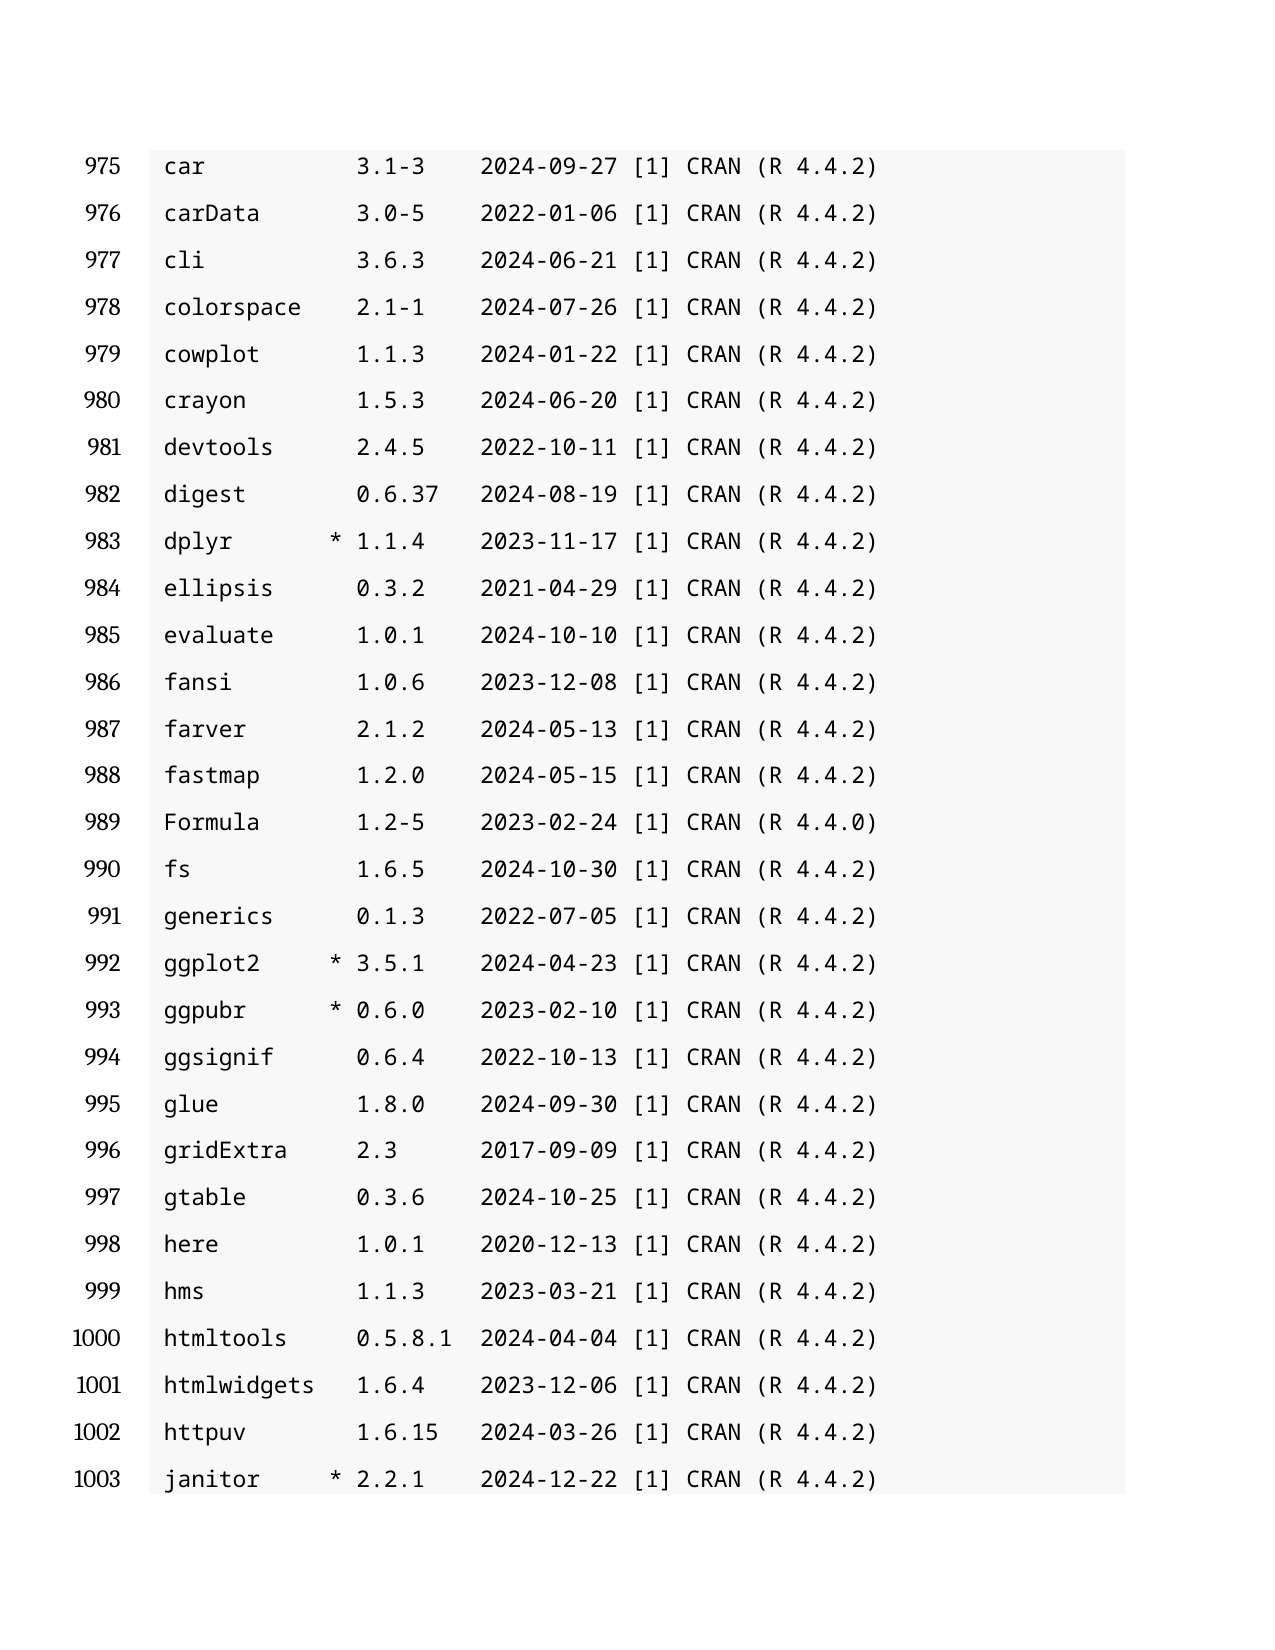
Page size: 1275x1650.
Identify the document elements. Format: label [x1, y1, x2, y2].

text [150, 150, 1125, 1494]
